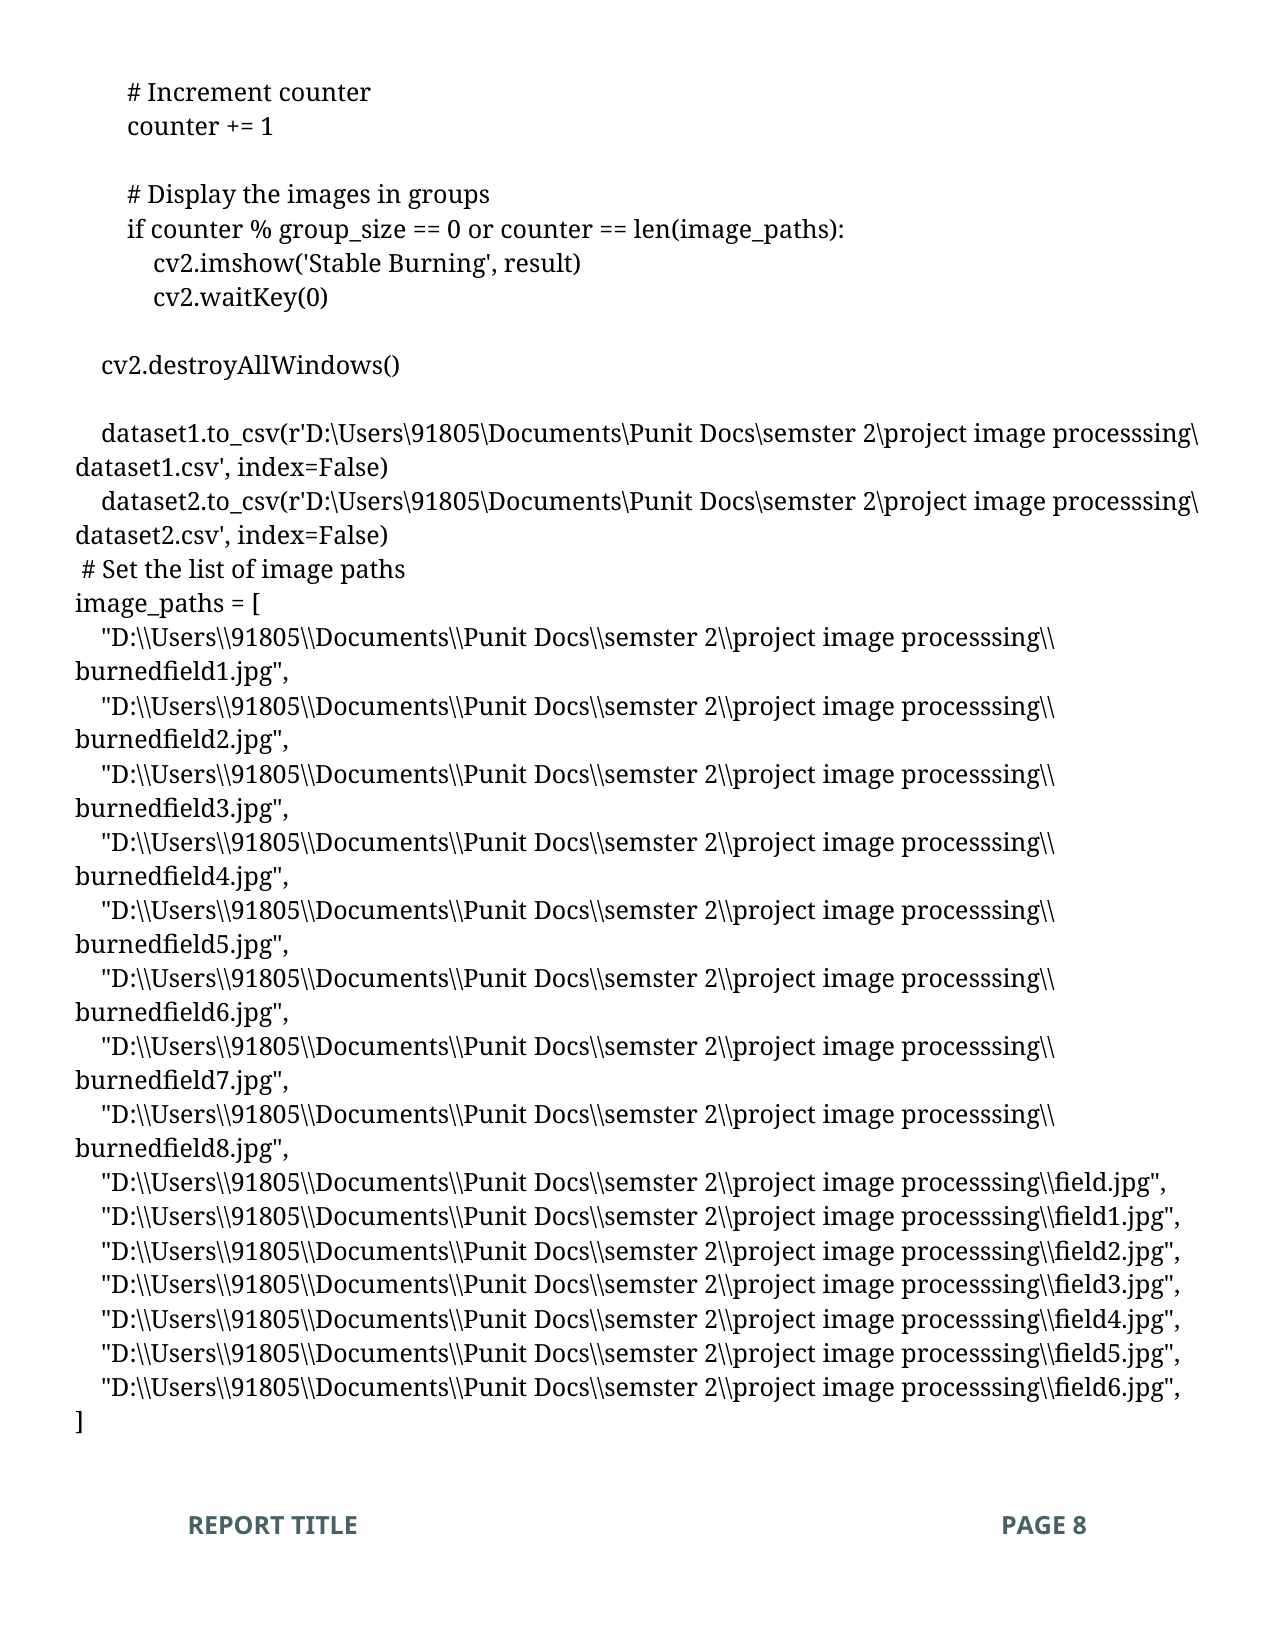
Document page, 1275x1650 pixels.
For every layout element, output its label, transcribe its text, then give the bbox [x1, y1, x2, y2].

text "D:\\Users\\91805\\Documents\\Punit Docs\\semster 2\\project image processsing\\burnedfield5.jpg", [75, 892, 1200, 961]
text "D:\\Users\\91805\\Documents\\Punit Docs\\semster 2\\project image processsing\\field3.jpg", [75, 1267, 1200, 1301]
text if counter % group_size == 0 or counter == len(image_paths): [75, 211, 1200, 245]
text "D:\\Users\\91805\\Documents\\Punit Docs\\semster 2\\project image processsing\\burnedfield8.jpg", [75, 1097, 1200, 1165]
text # Set the list of image paths [75, 552, 1200, 586]
text "D:\\Users\\91805\\Documents\\Punit Docs\\semster 2\\project image processsing\\field4.jpg", [75, 1301, 1200, 1335]
text image_paths = [ [75, 586, 1200, 620]
text "D:\\Users\\91805\\Documents\\Punit Docs\\semster 2\\project image processsing\\burnedfield1.jpg", [75, 620, 1200, 688]
text dataset1.to_csv(r'D:\Users\91805\Documents\Punit Docs\semster 2\project image processsing\dataset1.csv', index=False) [75, 416, 1200, 484]
text "D:\\Users\\91805\\Documents\\Punit Docs\\semster 2\\project image processsing\\burnedfield3.jpg", [75, 756, 1200, 824]
text "D:\\Users\\91805\\Documents\\Punit Docs\\semster 2\\project image processsing\\field2.jpg", [75, 1233, 1200, 1267]
text dataset2.to_csv(r'D:\Users\91805\Documents\Punit Docs\semster 2\project image processsing\dataset2.csv', index=False) [75, 484, 1200, 552]
text "D:\\Users\\91805\\Documents\\Punit Docs\\semster 2\\project image processsing\\burnedfield4.jpg", [75, 824, 1200, 892]
text "D:\\Users\\91805\\Documents\\Punit Docs\\semster 2\\project image processsing\\burnedfield7.jpg", [75, 1029, 1200, 1097]
text cv2.destroyAllWindows() [75, 347, 1200, 382]
text "D:\\Users\\91805\\Documents\\Punit Docs\\semster 2\\project image processsing\\field5.jpg", [75, 1335, 1200, 1369]
text "D:\\Users\\91805\\Documents\\Punit Docs\\semster 2\\project image processsing\\field1.jpg", [75, 1199, 1200, 1233]
text ] [75, 1403, 1200, 1437]
text "D:\\Users\\91805\\Documents\\Punit Docs\\semster 2\\project image processsing\\field.jpg", [75, 1165, 1200, 1199]
text # Increment counter [75, 75, 1200, 109]
text "D:\\Users\\91805\\Documents\\Punit Docs\\semster 2\\project image processsing\\burnedfield6.jpg", [75, 961, 1200, 1029]
text # Display the images in groups [75, 177, 1200, 211]
text cv2.imshow('Stable Burning', result) [75, 245, 1200, 279]
text "D:\\Users\\91805\\Documents\\Punit Docs\\semster 2\\project image processsing\\field6.jpg", [75, 1369, 1200, 1403]
text cv2.waitKey(0) [75, 279, 1200, 313]
text "D:\\Users\\91805\\Documents\\Punit Docs\\semster 2\\project image processsing\\burnedfield2.jpg", [75, 688, 1200, 756]
text counter += 1 [75, 109, 1200, 143]
